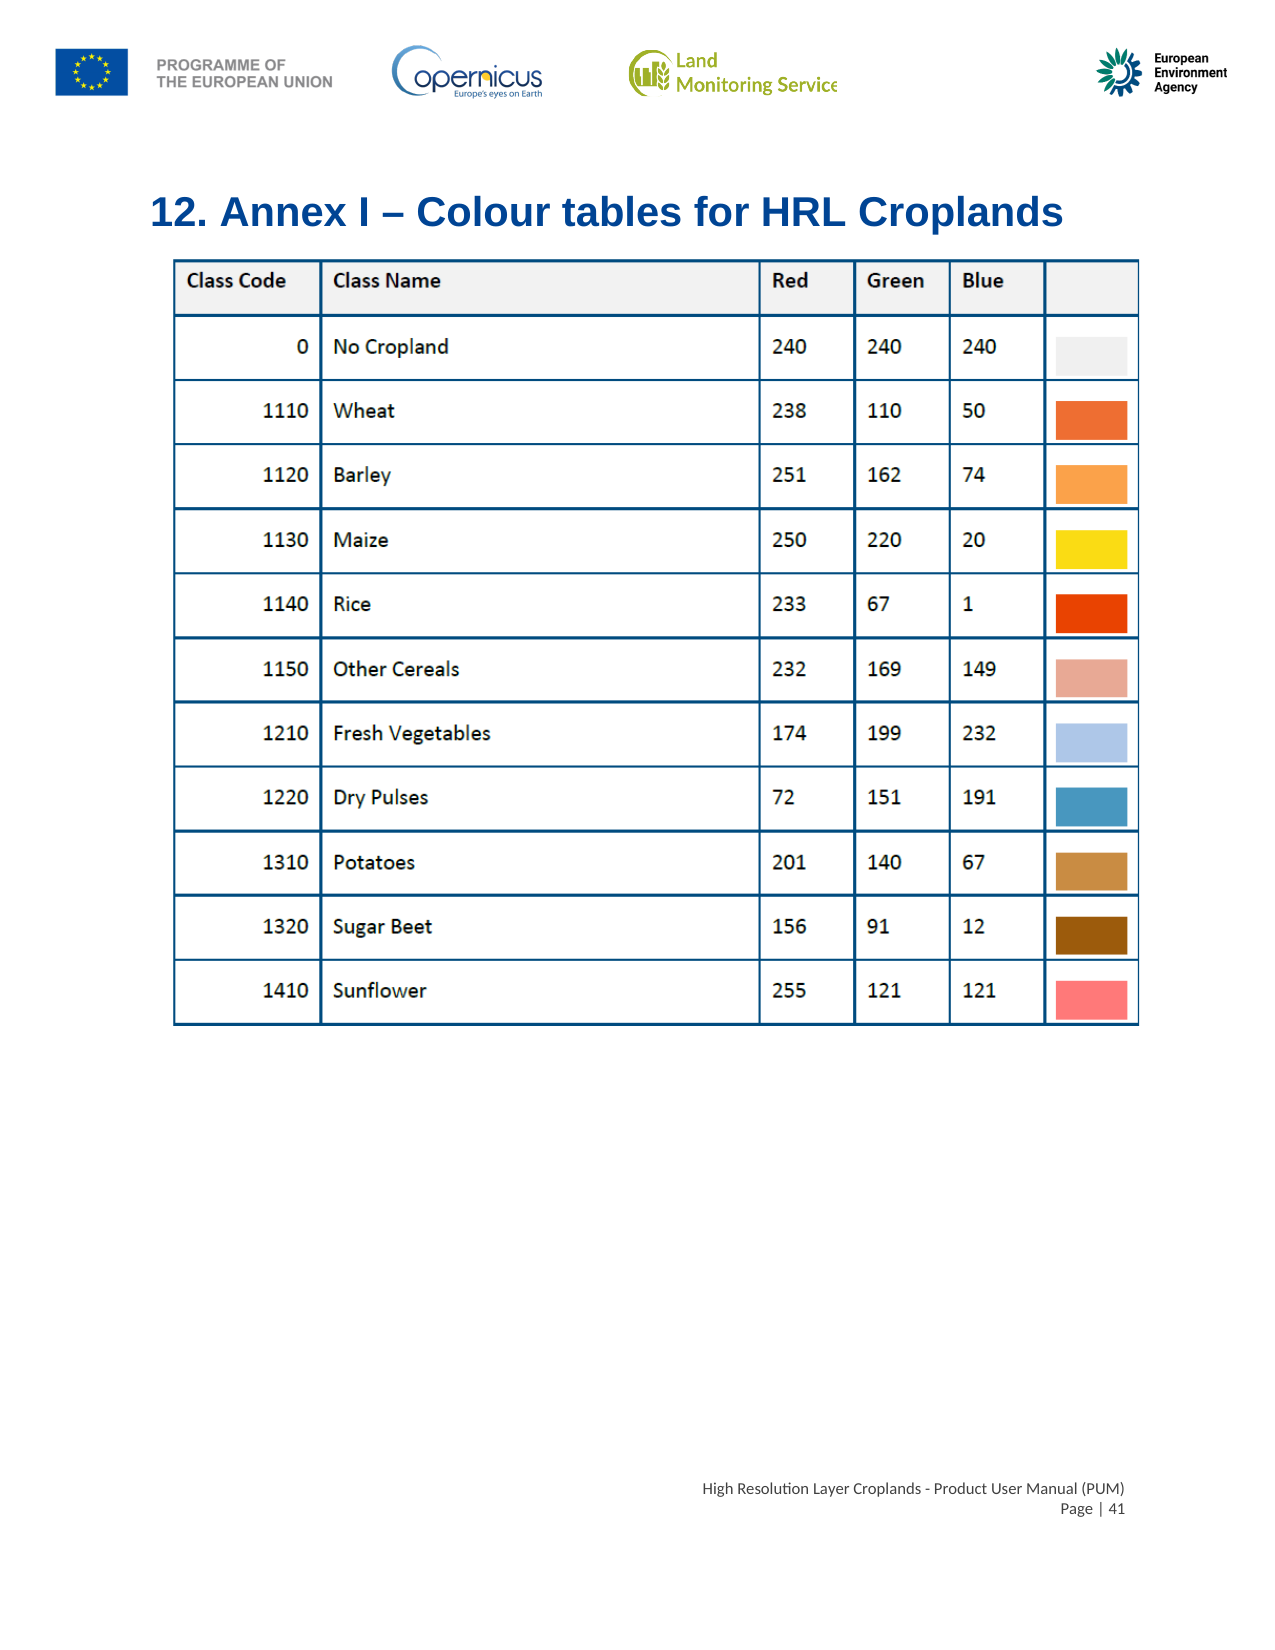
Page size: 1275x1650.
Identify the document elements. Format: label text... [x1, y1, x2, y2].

picture [168, 254, 1140, 1026]
picture [1094, 46, 1228, 97]
picture [29, 21, 351, 124]
picture [371, 15, 560, 130]
subtitle 12. Annex I – Colour tables for HRL Croplands [150, 187, 1125, 235]
picture [628, 50, 837, 97]
